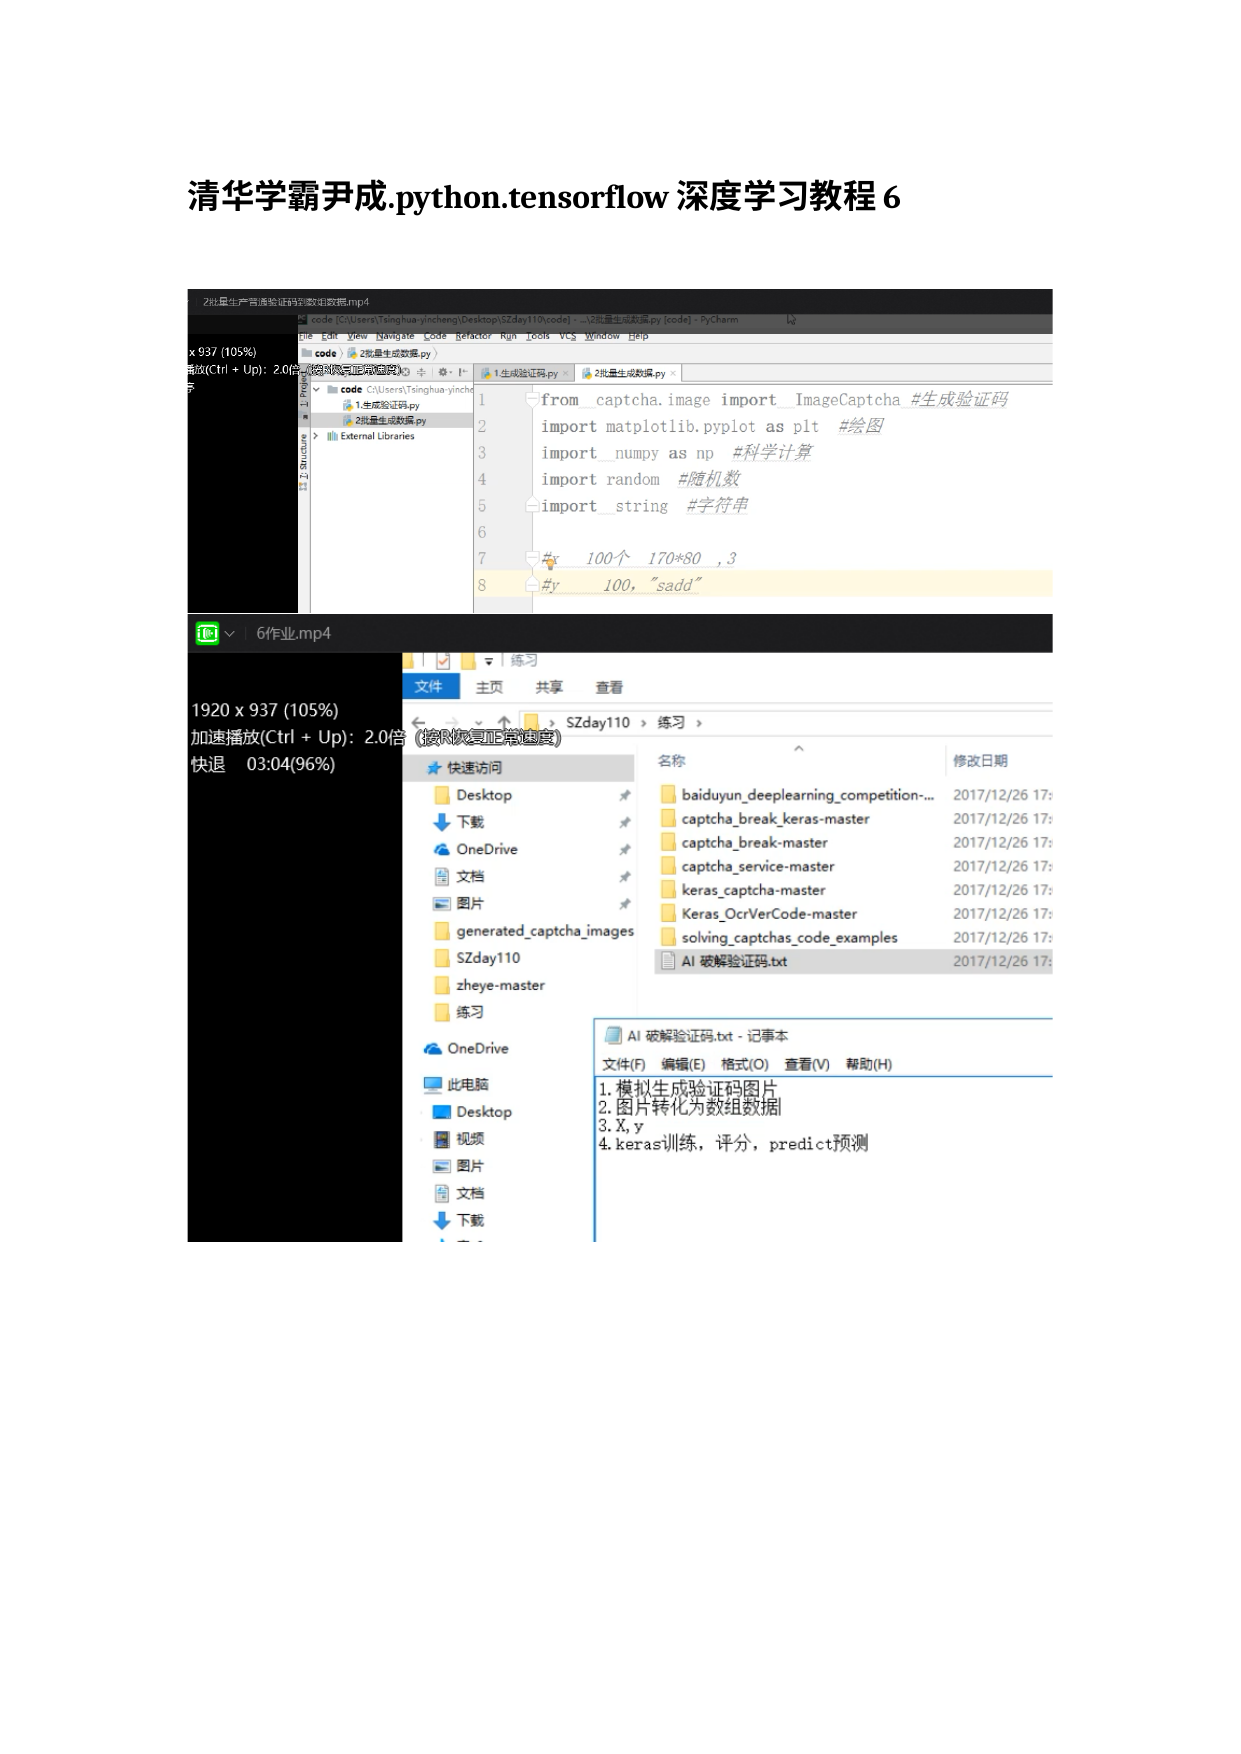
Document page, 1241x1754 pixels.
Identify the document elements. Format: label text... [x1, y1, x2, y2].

picture [187, 614, 1053, 1242]
subtitle 清华学霸尹成.python.tensorflow深度学习教程6 [187, 162, 1053, 227]
picture [187, 289, 1053, 613]
